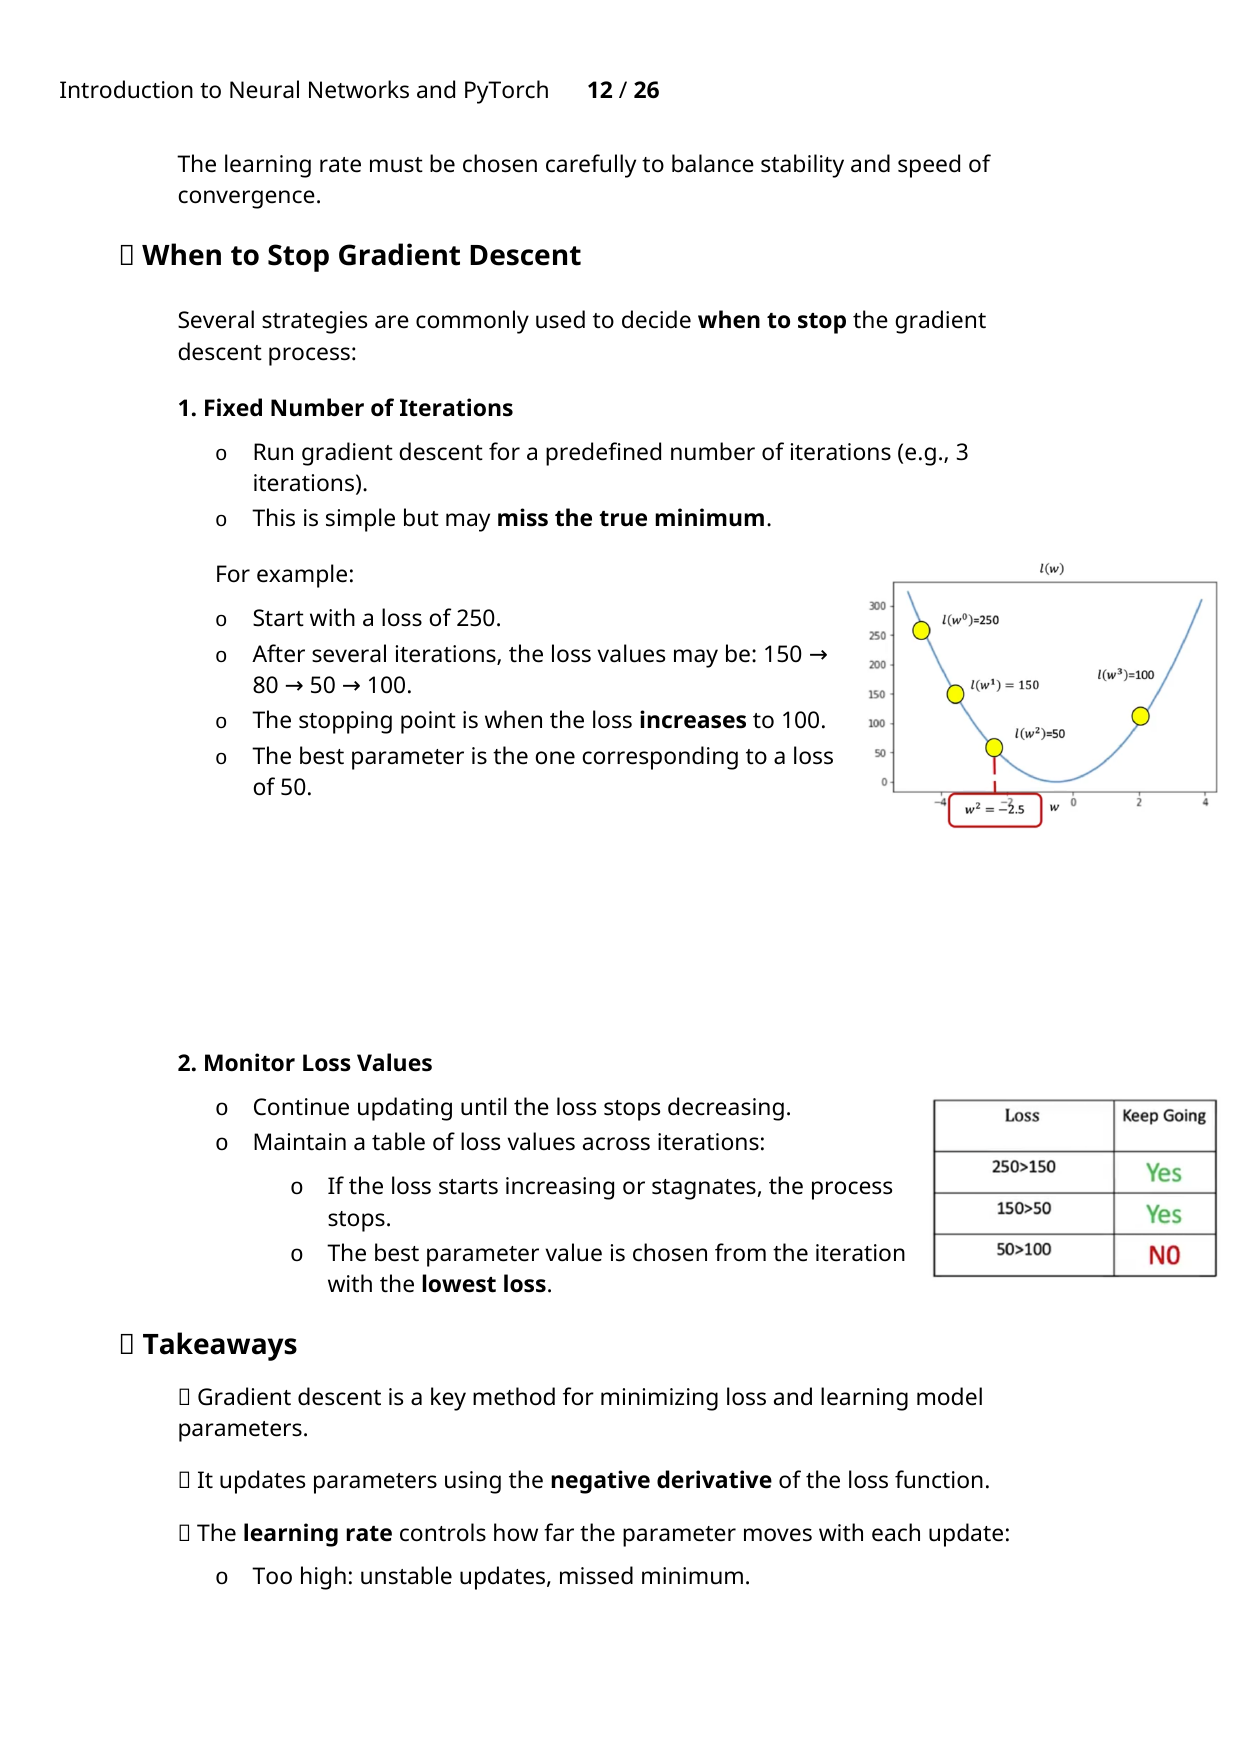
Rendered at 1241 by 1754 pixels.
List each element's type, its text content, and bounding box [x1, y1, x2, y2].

list Continue updating until the loss stops decreasing. [215, 1091, 1063, 1122]
list Run gradient descent for a predefined number of iterations (e.g., 3 iterations). [215, 435, 1063, 498]
text ✅ Gradient descent is a key method for minimizing loss and learning model parameters. [177, 1381, 1063, 1444]
list The stopping point is when the loss increases to 100. [215, 704, 867, 735]
text ✅ The learning rate controls how far the parameter moves with each update: [177, 1517, 1063, 1548]
picture [867, 560, 1222, 833]
text For example: [215, 558, 1063, 589]
list Start with a loss of 250. [215, 602, 867, 633]
subtitle ✅ Takeaways [118, 1324, 1063, 1363]
list This is simple but may miss the true minimum. [215, 502, 1063, 533]
list Maintain a table of loss values across iterations: [215, 1126, 926, 1158]
picture [926, 1092, 1222, 1284]
list The best parameter value is chosen from the iteration with the lowest loss. [290, 1237, 1063, 1299]
list Too high: unstable updates, missed minimum. [215, 1560, 1063, 1592]
text Several strategies are commonly used to decide when to stop the gradient descent process: [177, 304, 1063, 367]
text ✅ It updates parameters using the negative derivative of the loss function. [177, 1464, 1063, 1496]
subtitle 🔹 When to Stop Gradient Descent [118, 235, 1063, 273]
list If the loss starts increasing or stagnates, the process stops. [290, 1170, 926, 1233]
list After several iterations, the loss values may be: 150 → 80 → 50 → 100. [215, 637, 867, 700]
text 1. Fixed Number of Iterations [177, 392, 1063, 423]
text The learning rate must be chosen carefully to balance stability and speed of convergence. [177, 148, 1063, 210]
list The best parameter is the one corresponding to a loss of 50. [215, 739, 867, 802]
text 2. Monitor Loss Values [177, 1047, 1063, 1078]
